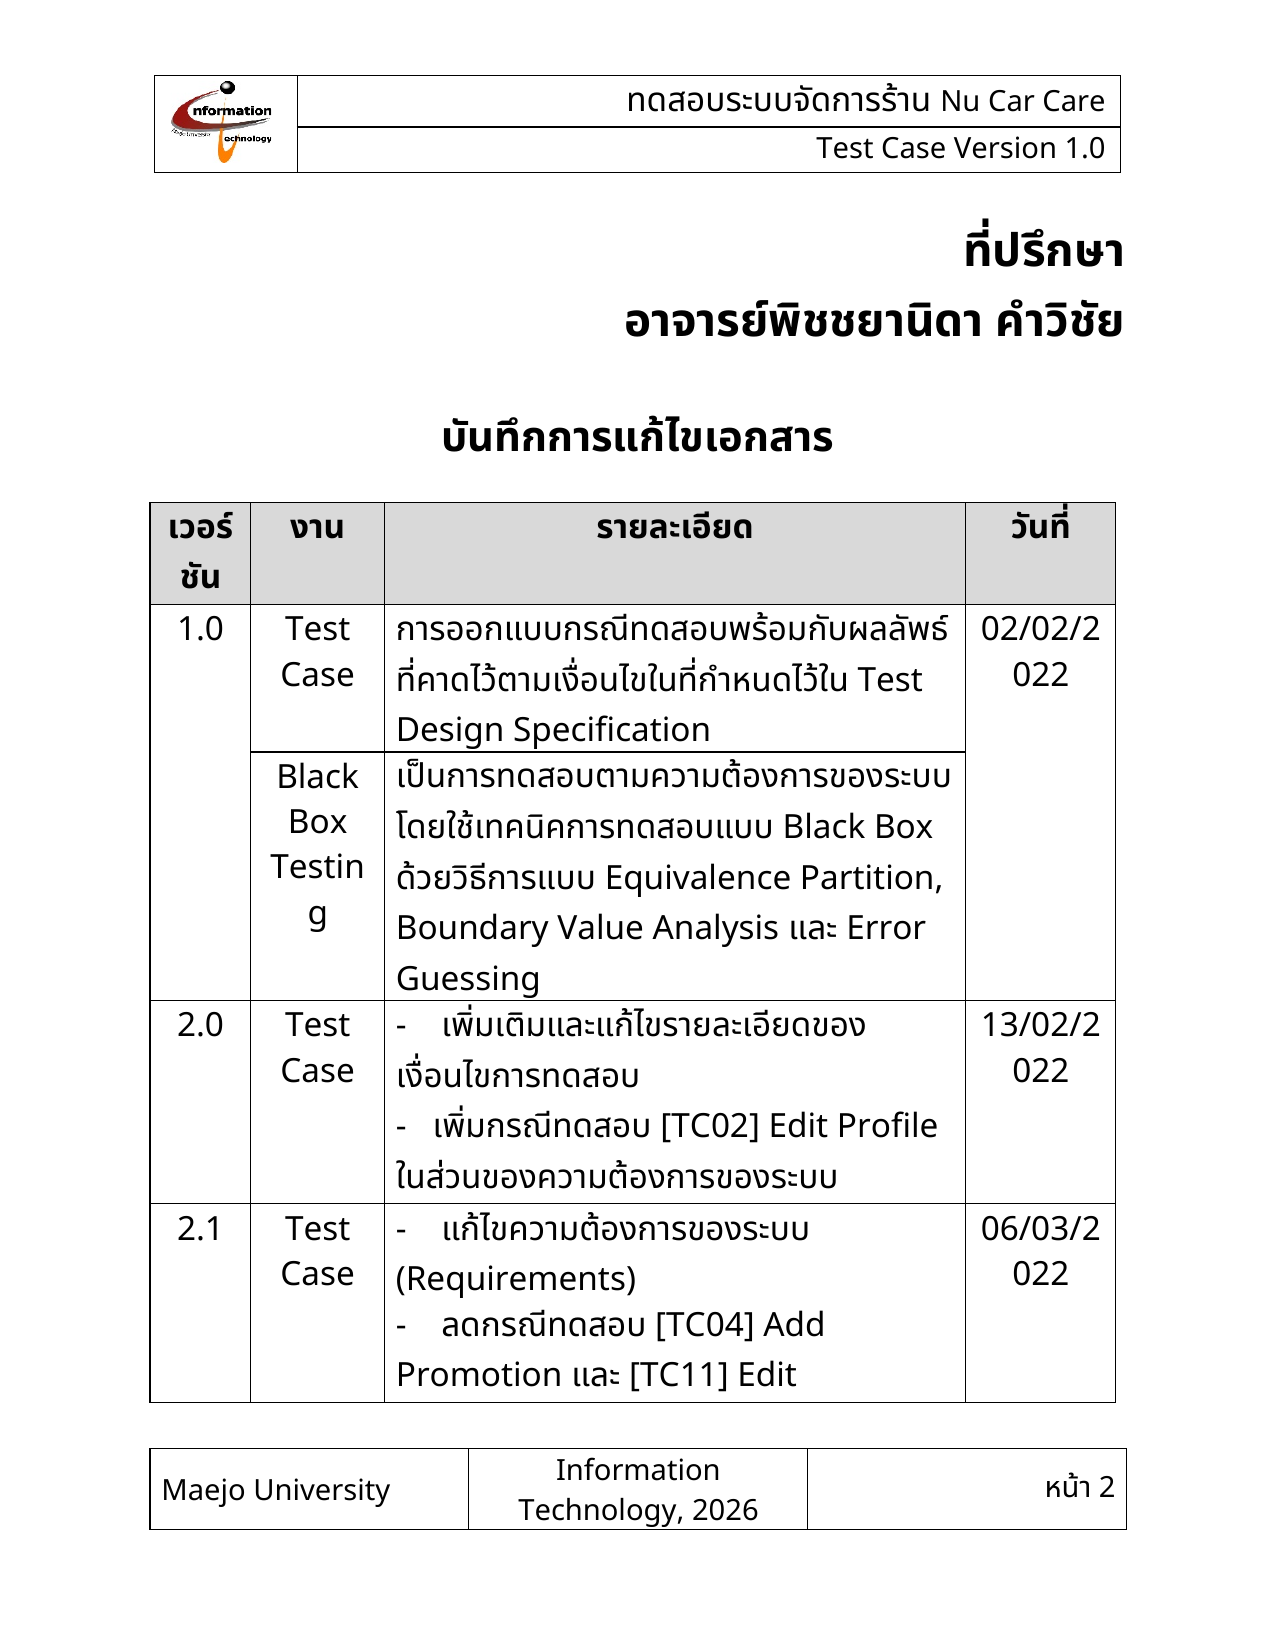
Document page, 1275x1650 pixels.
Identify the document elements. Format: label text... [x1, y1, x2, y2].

table_cell การออกแบบกรณีทดสอบพร้อมกับผลลัพธ์ที่คาดไว้ตามเงื่อนไขในที่กำหนดไว้ใน Test Design Specification [385, 605, 965, 751]
table_cell 02/02/2022 [966, 605, 1115, 1000]
table_cell 1.0 [151, 605, 250, 1000]
table_header เวอร์ชัน [151, 503, 250, 604]
table_header งาน [251, 503, 384, 604]
table_cell Test Case [251, 1001, 384, 1203]
text บันทึกการแก้ไขเอกสาร [150, 408, 1125, 471]
table_header วันที่ [966, 503, 1115, 604]
table_cell 2.1 [151, 1204, 250, 1402]
table_cell 2.0 [151, 1001, 250, 1203]
table_cell เป็นการทดสอบตามความต้องการของระบบโดยใช้เทคนิคการทดสอบแบบ Black Box ด้วยวิธีการแบบ Equivalence Partition, Boundary Value Analysis และ Error Guessing [385, 753, 965, 1000]
table_cell Black Box Testing [251, 753, 384, 1000]
text ที่ปรึกษา [150, 218, 1125, 287]
text อาจารย์พิชชยานิดา คำวิชัย [150, 287, 1125, 357]
table_header รายละเอียด [385, 503, 965, 604]
table_cell 13/02/2022 [966, 1001, 1115, 1203]
table_cell - เพิ่มเติมและแก้ไขรายละเอียดของเงื่อนไขการทดสอบ - เพิ่มกรณีทดสอบ [TC02] Edit Profile ในส่วนของความต้องการของระบบ [385, 1001, 965, 1203]
table_cell 06/03/2022 [966, 1204, 1115, 1402]
table_cell Test Case [251, 1204, 384, 1402]
table_cell Test Case [251, 605, 384, 751]
picture [170, 81, 272, 163]
